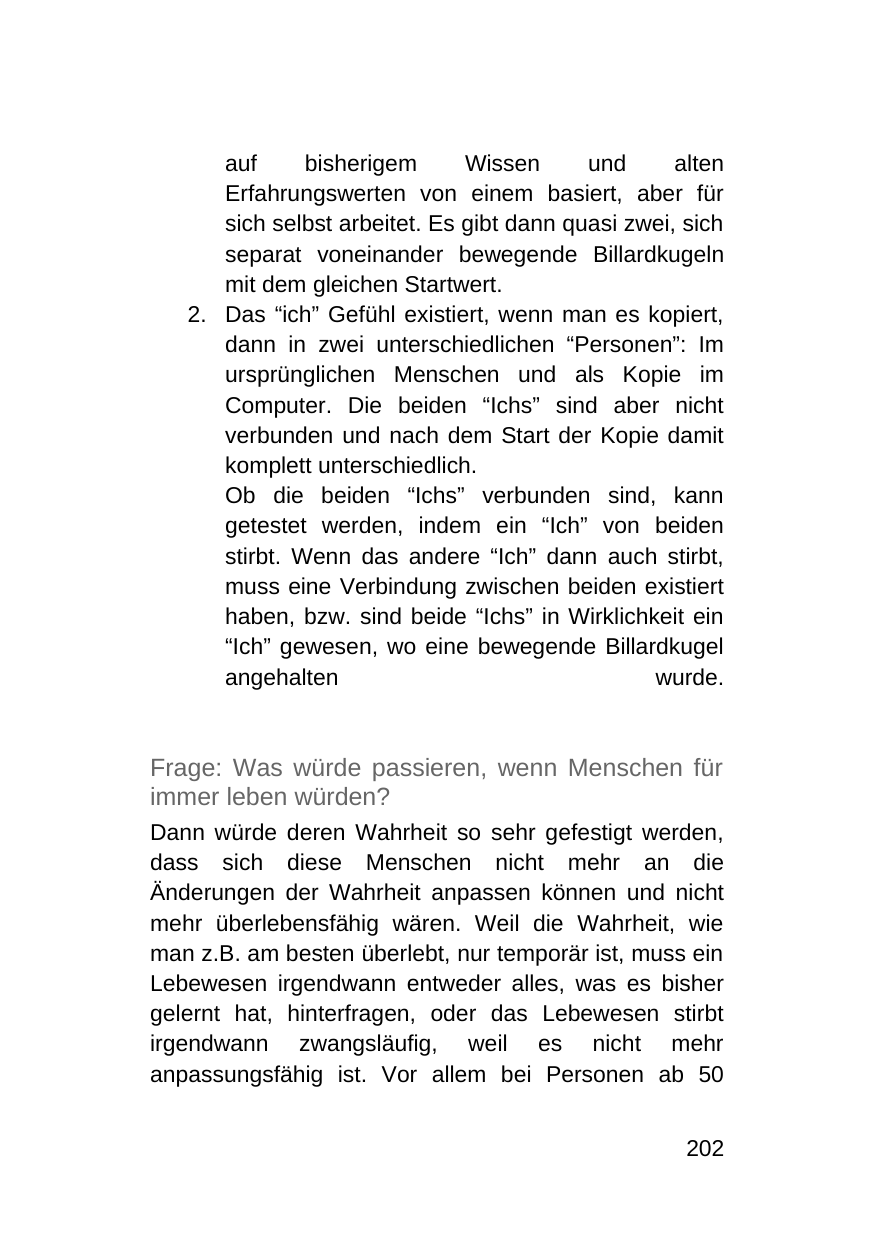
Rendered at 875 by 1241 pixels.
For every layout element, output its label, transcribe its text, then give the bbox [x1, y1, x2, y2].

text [150, 819, 724, 1087]
text Ob die beiden “Ichs” verbunden sind, kann getestet werden, indem ein “Ich” von beiden stirbt. Wenn das andere “Ich” dann auch stirbt, muss eine Verbindung zwischen beiden existiert haben, bzw. sind beide “Ichs” in Wirklichkeit ein “Ich” gewesen, wo eine bewegende Billardkugel angehalten wurde. [225, 482, 724, 720]
subtitle Frage: Was würde passieren, wenn Menschen für immer leben würden? [150, 753, 724, 811]
list Das “ich” Gefühl existiert, wenn man es kopiert, dann in zwei unterschiedlichen “Personen”: Im ursprünglichen Menschen und als Kopie im Computer. Die beiden “Ichs” sind aber nicht verbunden und nach dem Start der Kopie damit komplett unterschiedlich. [187, 301, 724, 478]
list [187, 150, 724, 297]
